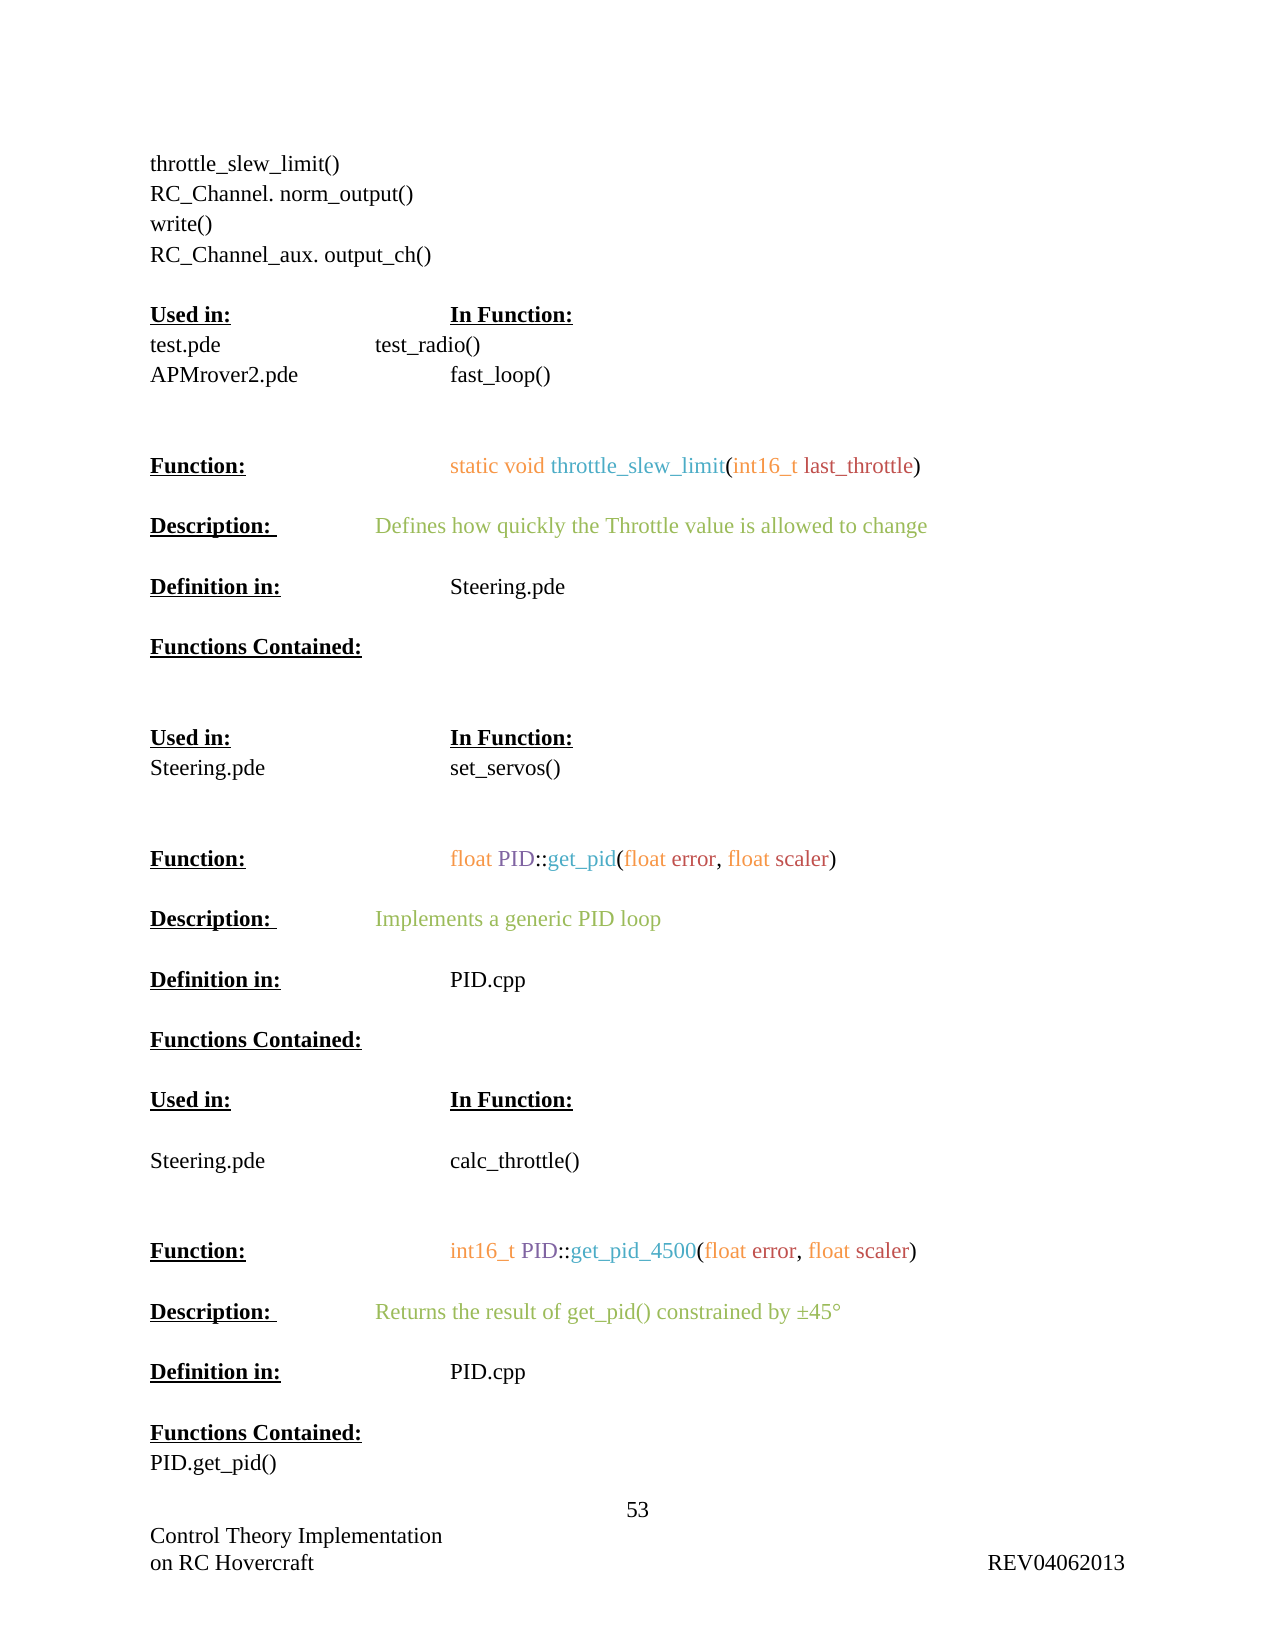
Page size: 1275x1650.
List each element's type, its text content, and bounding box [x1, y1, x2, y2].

text Definition in: Steering.pde [150, 573, 1125, 599]
text test.pde test_radio() [150, 331, 1125, 358]
text Definition in: PID.cpp [150, 1358, 1125, 1385]
text Function: int16_t PID::get_pid_4500(float error, float scaler) [150, 1237, 1125, 1264]
text Description: Returns the result of get_pid() constrained by ±45° [150, 1298, 1125, 1324]
text APMrover2.pde fast_loop() [150, 361, 1125, 388]
text Definition in: PID.cpp [150, 966, 1125, 992]
text Used in: In Function: [150, 1086, 1125, 1113]
text Function: float PID::get_pid(float error, float scaler) [150, 845, 1125, 871]
text write() [150, 210, 1125, 237]
text throttle_slew_limit() [150, 150, 1125, 176]
text Used in: In Function: [150, 724, 1125, 750]
text Description: Implements a generic PID loop [150, 905, 1125, 932]
text Functions Contained: [150, 1026, 1125, 1052]
text RC_Channel_aux. output_ch() [150, 241, 1125, 267]
text Functions Contained: [150, 1419, 1125, 1445]
text Description: Defines how quickly the Throttle value is allowed to change [150, 512, 1125, 539]
text Steering.pde set_servos() [150, 754, 1125, 781]
text Functions Contained: [150, 633, 1125, 660]
text PID.get_pid() [150, 1449, 1125, 1475]
text Function: static void throttle_slew_limit(int16_t last_throttle) [150, 452, 1125, 478]
text RC_Channel. norm_output() [150, 180, 1125, 207]
text Steering.pde calc_throttle() [150, 1147, 1125, 1173]
text Used in: In Function: [150, 301, 1125, 327]
